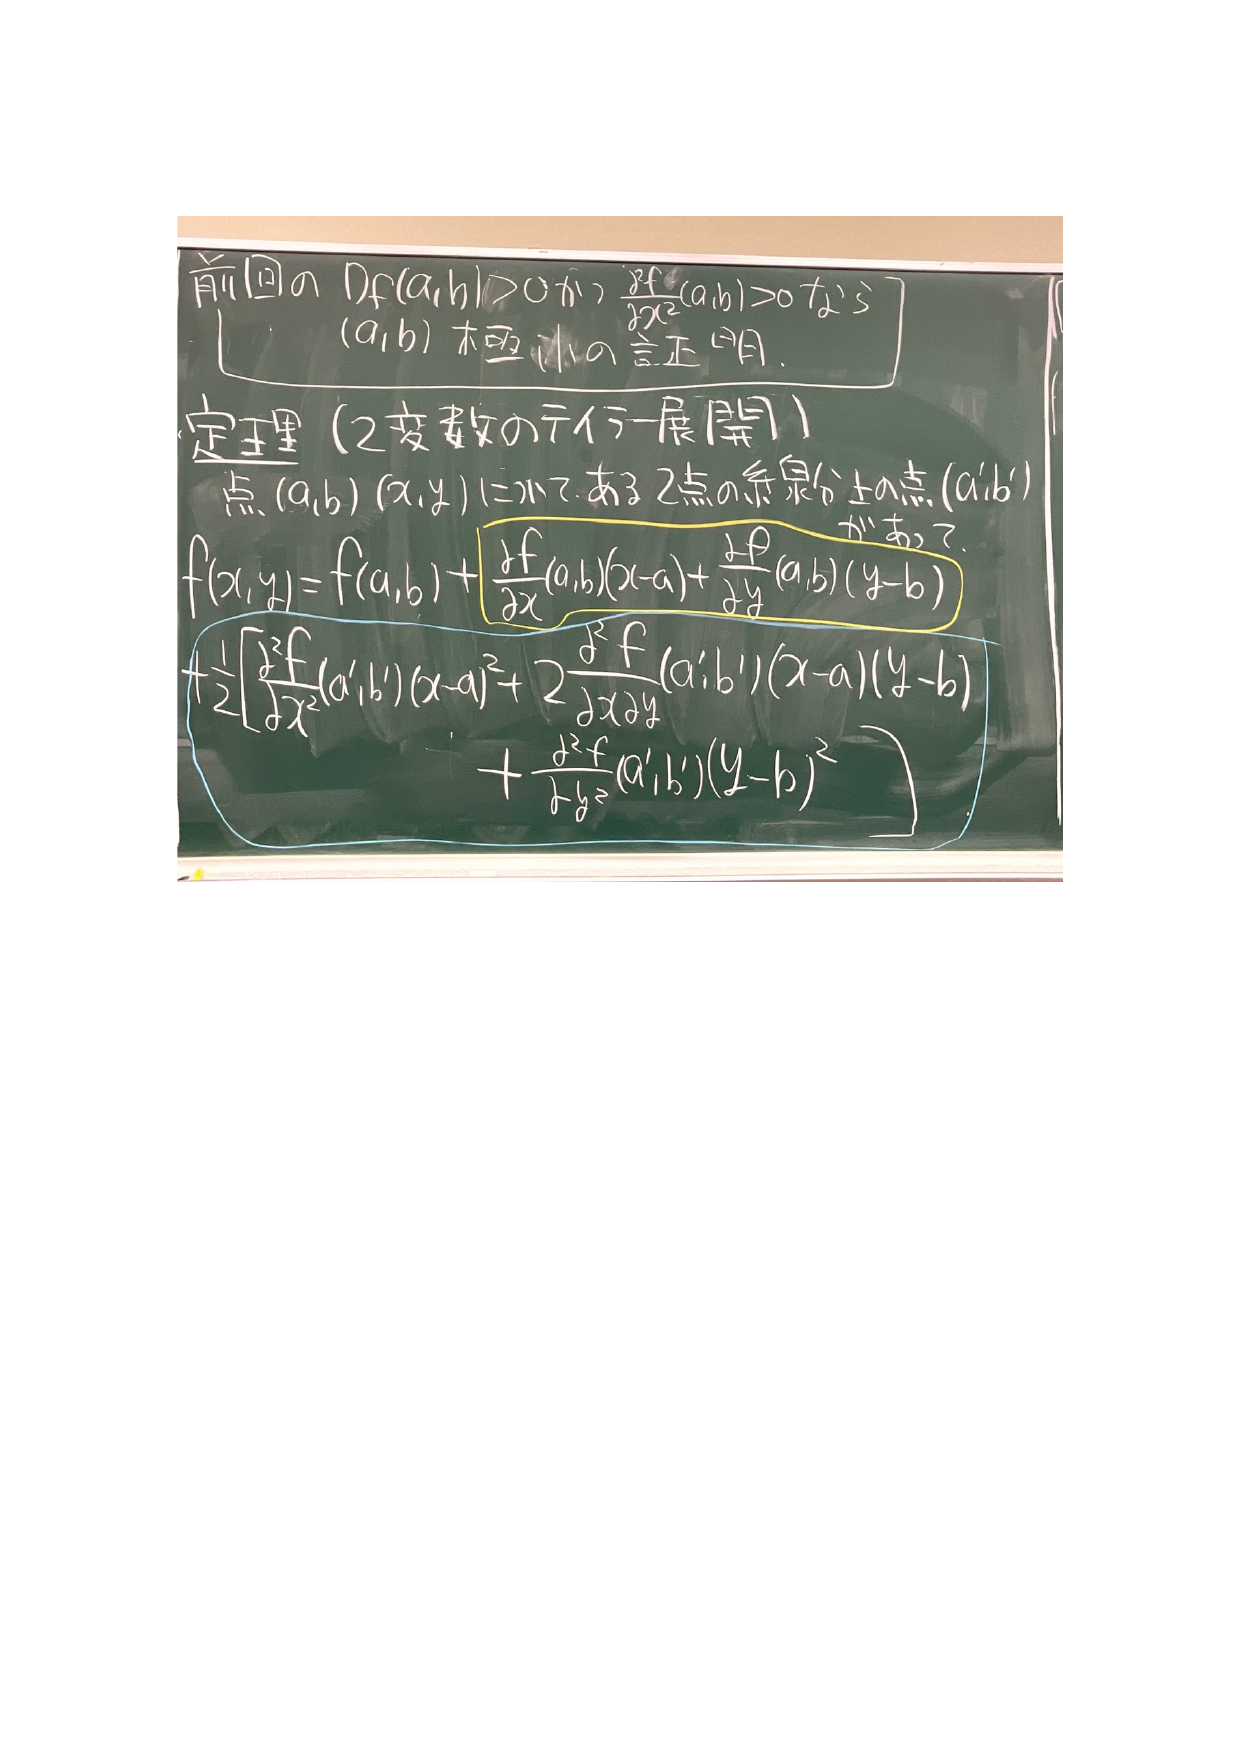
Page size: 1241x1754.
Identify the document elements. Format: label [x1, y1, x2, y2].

picture [177, 216, 1063, 882]
